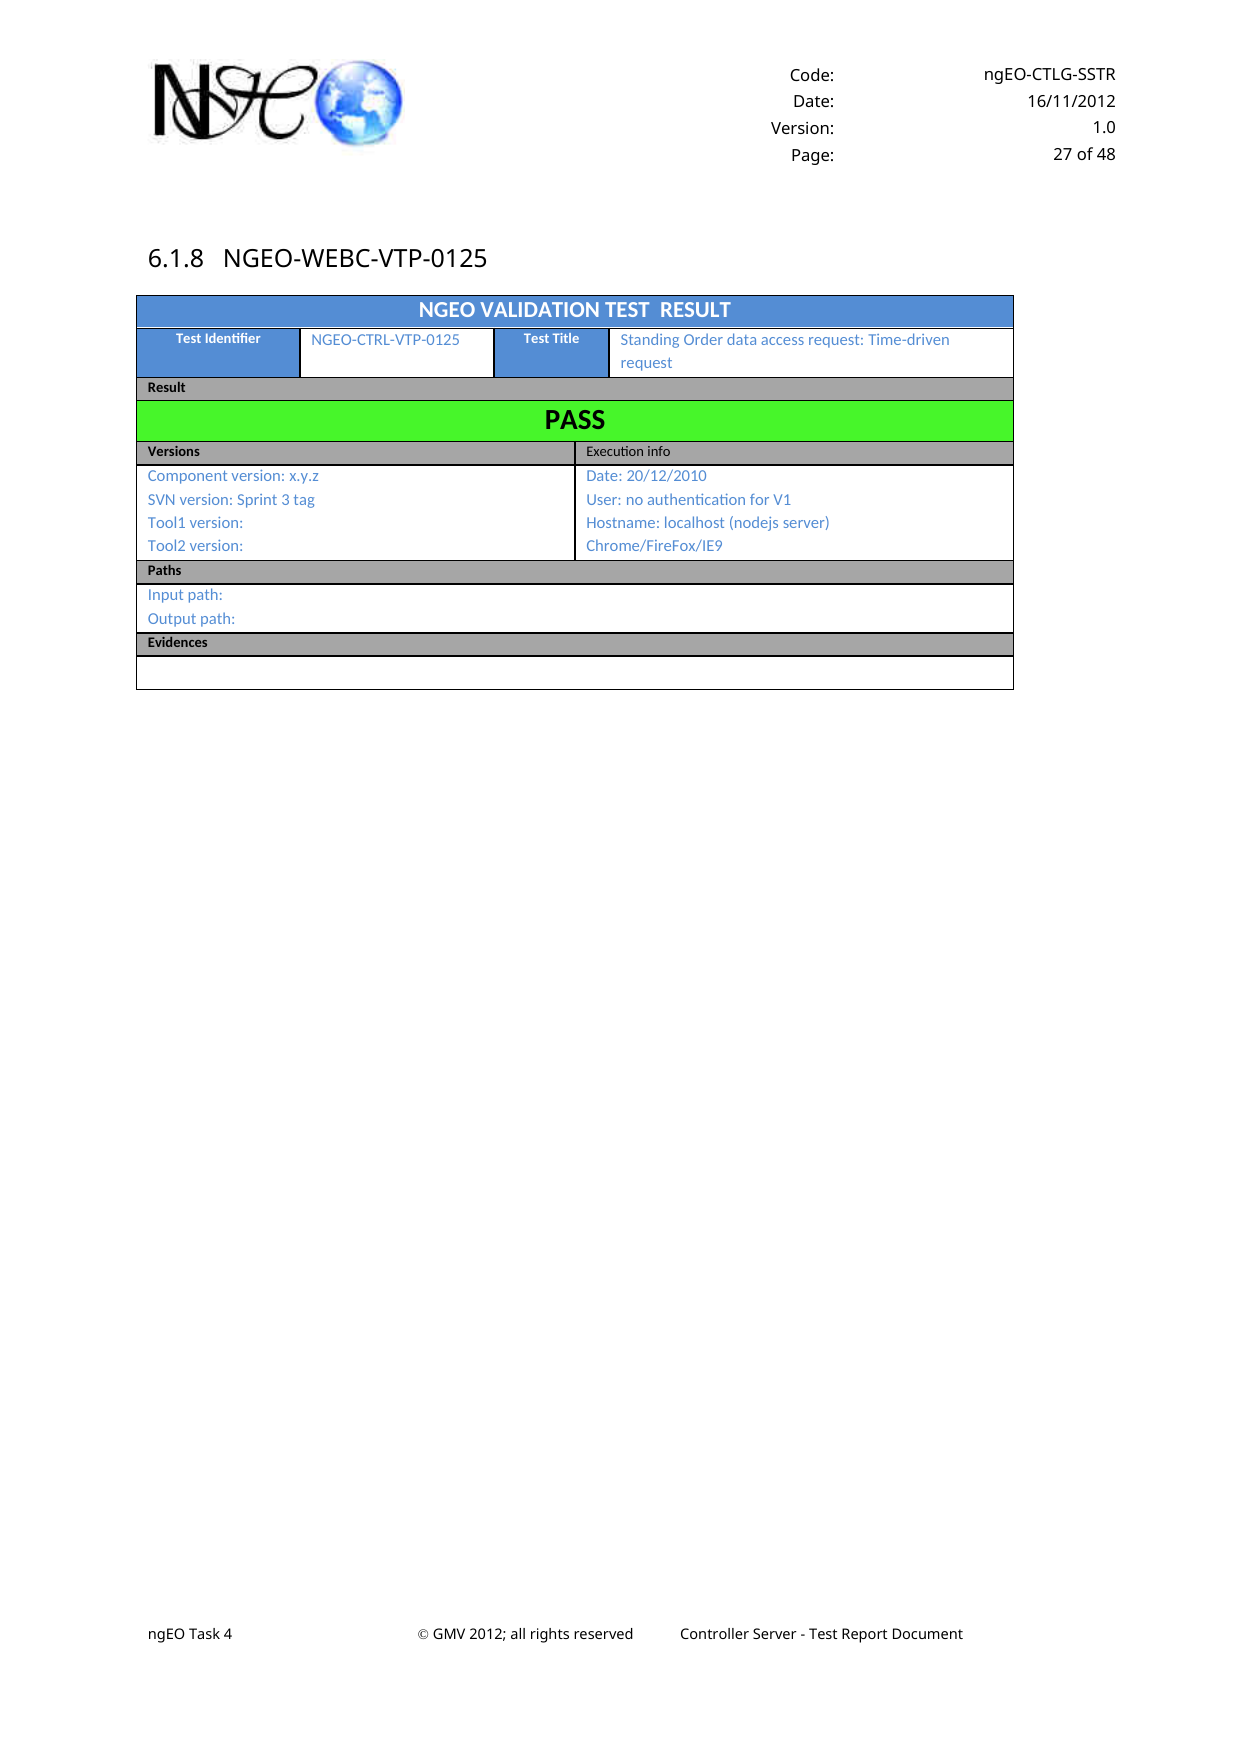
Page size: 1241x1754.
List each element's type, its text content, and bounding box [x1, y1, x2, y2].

table_cell Standing Order data access request: Time-driven request [610, 329, 1013, 377]
table_cell NGEO-CTRL-VTP-0125 [301, 329, 493, 377]
table_cell PASS [137, 401, 1013, 441]
table_cell Execution info [576, 442, 1013, 464]
table_cell [137, 657, 1013, 689]
table_cell Test Identifier [137, 329, 299, 377]
table_cell Evidences [137, 634, 1013, 655]
table_cell Date: 20/12/2010 User: no authentication for V1 Hostname: localhost (nodejs server) Chrome/FireFox/IE9 [576, 466, 1013, 560]
table_cell Test Title [495, 329, 608, 377]
table_header NGEO VALIDATION TEST RESULT [137, 296, 1013, 327]
table_cell Result [137, 378, 1013, 400]
table_cell Versions [137, 442, 574, 464]
table_cell Component version: x.y.z SVN version: Sprint 3 tag Tool1 version: Tool2 version: [137, 466, 574, 560]
table_cell Input path: Output path: [137, 585, 1013, 632]
subtitle NGEO-WEBC-VTP-0125 [148, 240, 1122, 274]
table_cell Paths [137, 561, 1013, 583]
